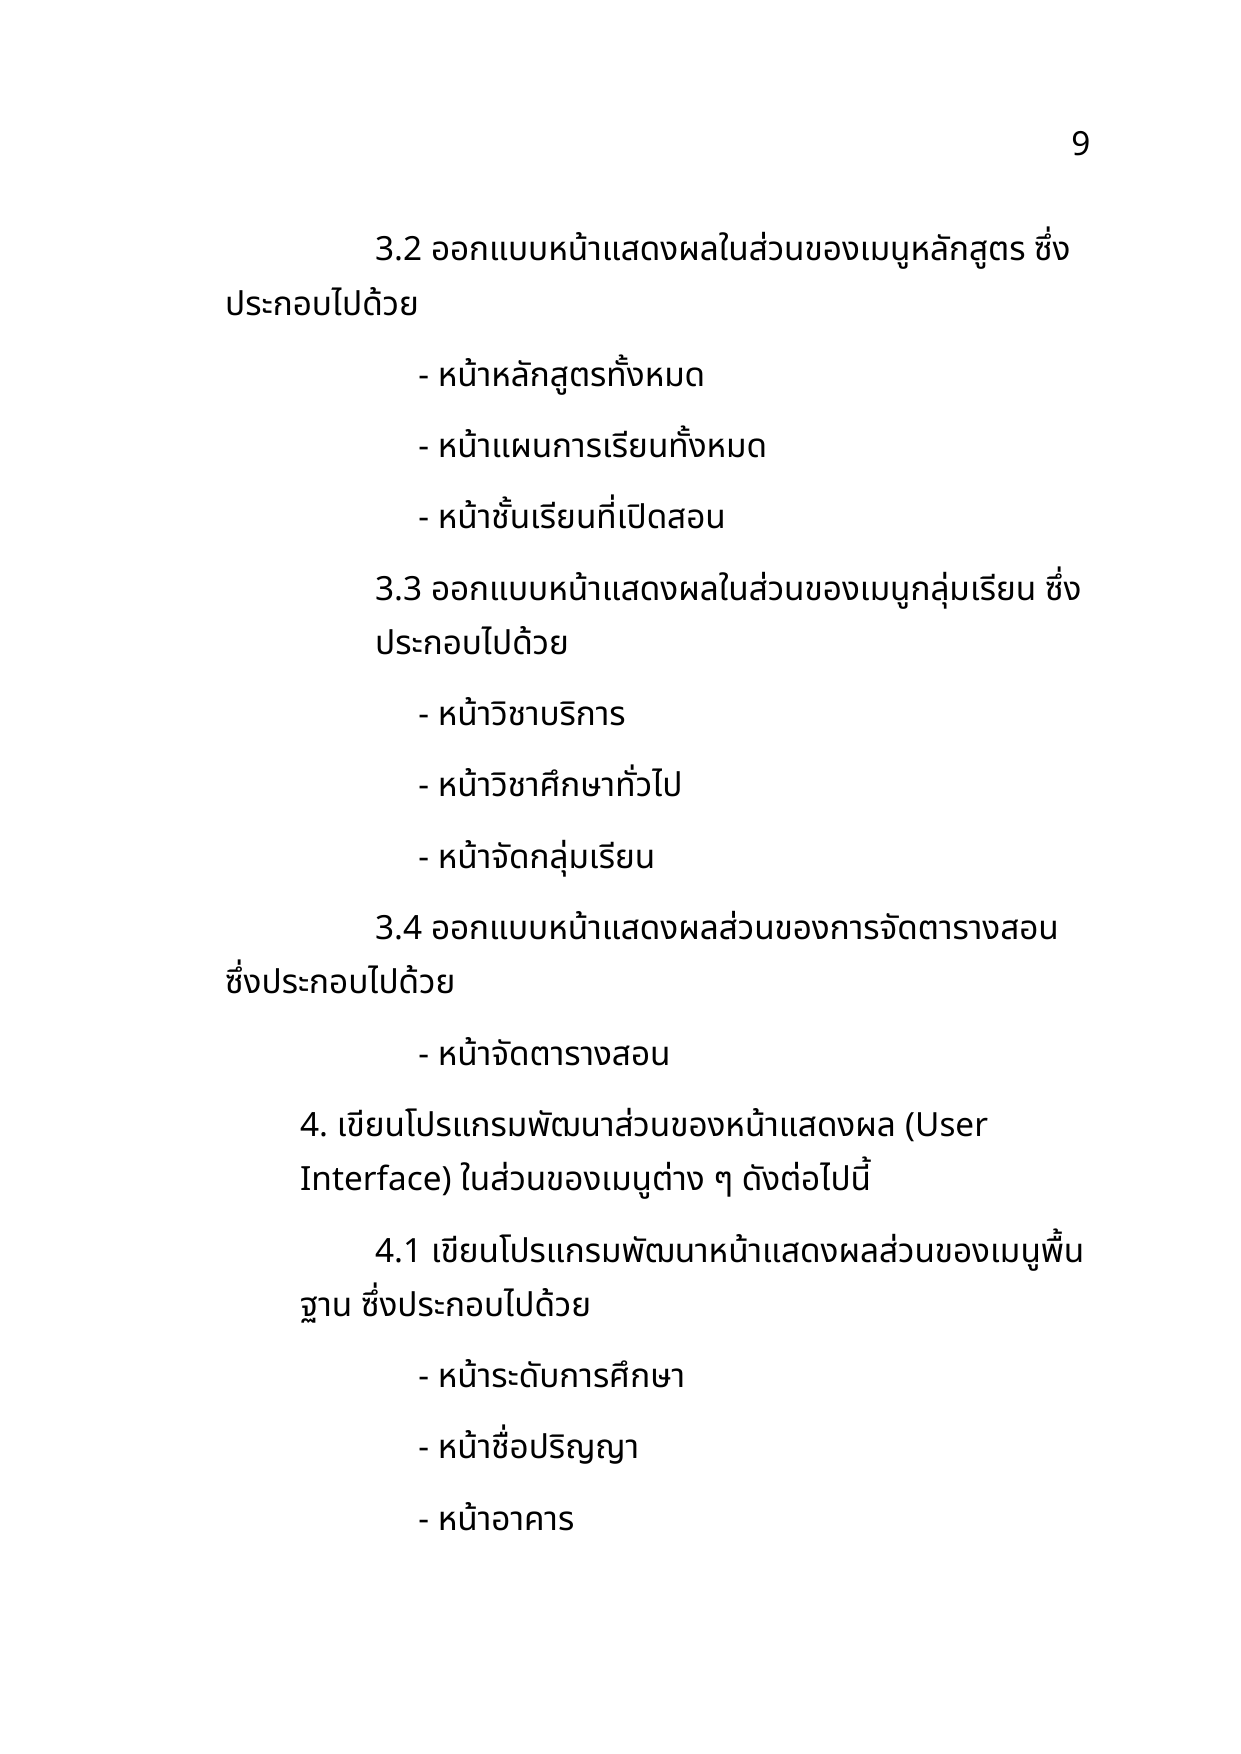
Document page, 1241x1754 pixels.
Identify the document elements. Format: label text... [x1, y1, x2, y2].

text - หน้าจัดกลุ่มเรียน [300, 832, 1090, 883]
text - หน้าชื่อปริญญา [300, 1423, 1090, 1474]
text - หน้าวิชาศึกษาทั่วไป [300, 761, 1090, 812]
text - หน้าหลักสูตรทั้งหมด [225, 351, 1090, 401]
text 3.3 ออกแบบหน้าแสดงผลในส่วนของเมนูกลุ่มเรียน ซึ่งประกอบไปด้วย [375, 564, 1090, 669]
text 4.1 เขียนโปรแกรมพัฒนาหน้าแสดงผลส่วนของเมนูพื้นฐาน ซึ่งประกอบไปด้วย [300, 1226, 1090, 1331]
text 3.2 ออกแบบหน้าแสดงผลในส่วนของเมนูหลักสูตร ซึ่งประกอบไปด้วย [225, 225, 1090, 330]
text - หน้าระดับการศึกษา [300, 1352, 1090, 1403]
text - หน้าชั้นเรียนที่เปิดสอน [225, 493, 1090, 544]
text 4. เขียนโปรแกรมพัฒนาส่วนของหน้าแสดงผล (User Interface) ในส่วนของเมนูต่าง ๆ ดังต่อไปนี้ [300, 1101, 1090, 1206]
text - หน้าอาคาร [300, 1494, 1090, 1545]
text - หน้าวิชาบริการ [300, 690, 1090, 741]
text - หน้าแผนการเรียนทั้งหมด [225, 422, 1090, 472]
text - หน้าจัดตารางสอน [225, 1029, 1090, 1080]
text 3.4 ออกแบบหน้าแสดงผลส่วนของการจัดตารางสอน ซึ่งประกอบไปด้วย [225, 904, 1090, 1009]
